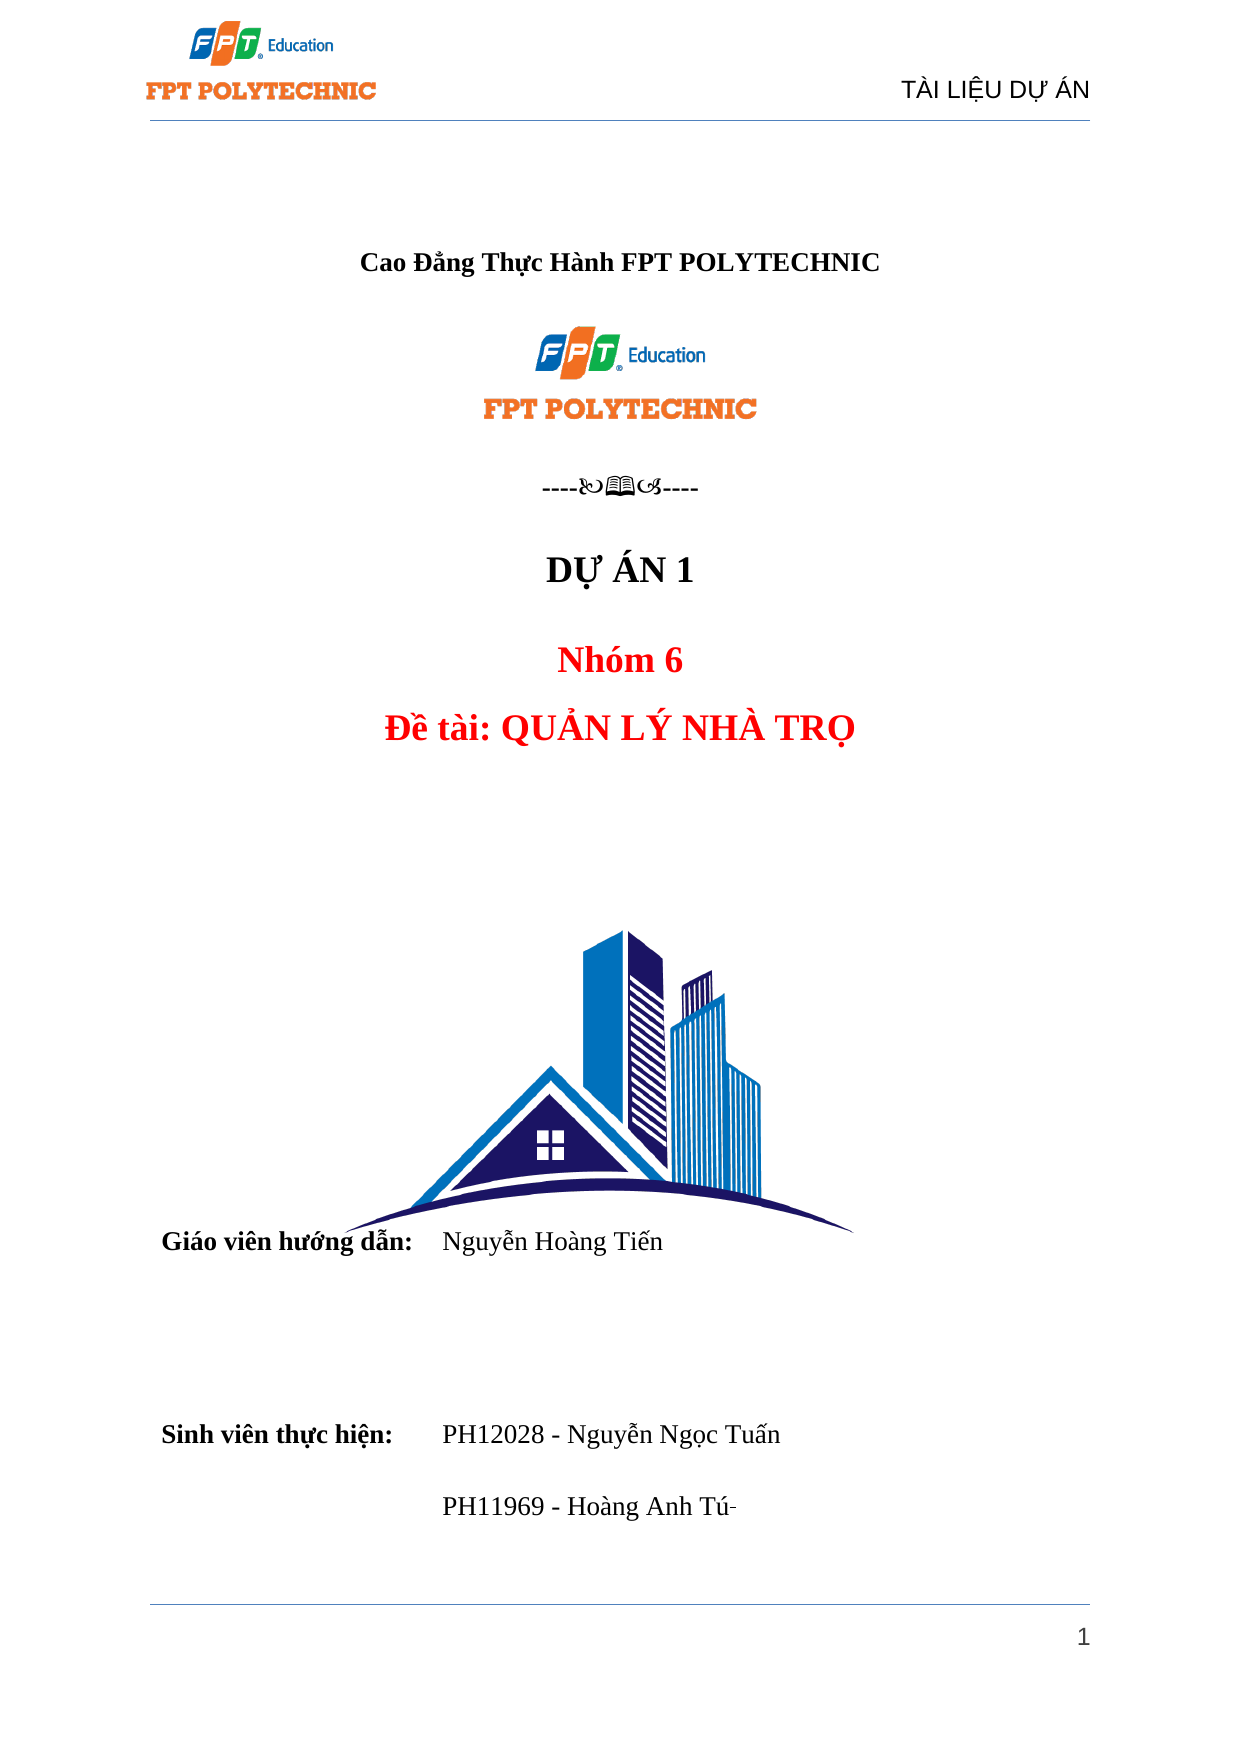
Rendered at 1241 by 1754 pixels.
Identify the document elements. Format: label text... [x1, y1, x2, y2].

picture [138, 13, 384, 107]
text Cao Đẳng Thực Hành FPT POLYTECHNIC [150, 246, 1090, 277]
text Đề tài: QUẢN LÝ NHÀ TRỌ [150, 705, 1090, 748]
picture [474, 317, 766, 428]
text ----🙠🕮🙢---- [150, 467, 1090, 504]
picture [287, 769, 911, 1394]
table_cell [431, 1394, 881, 1535]
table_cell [150, 1393, 431, 1535]
text DỰ ÁN 1 [150, 547, 1090, 590]
text Nhóm 6 [150, 637, 1090, 680]
table_header Giáo viên hướng dẫn: [150, 770, 287, 1393]
